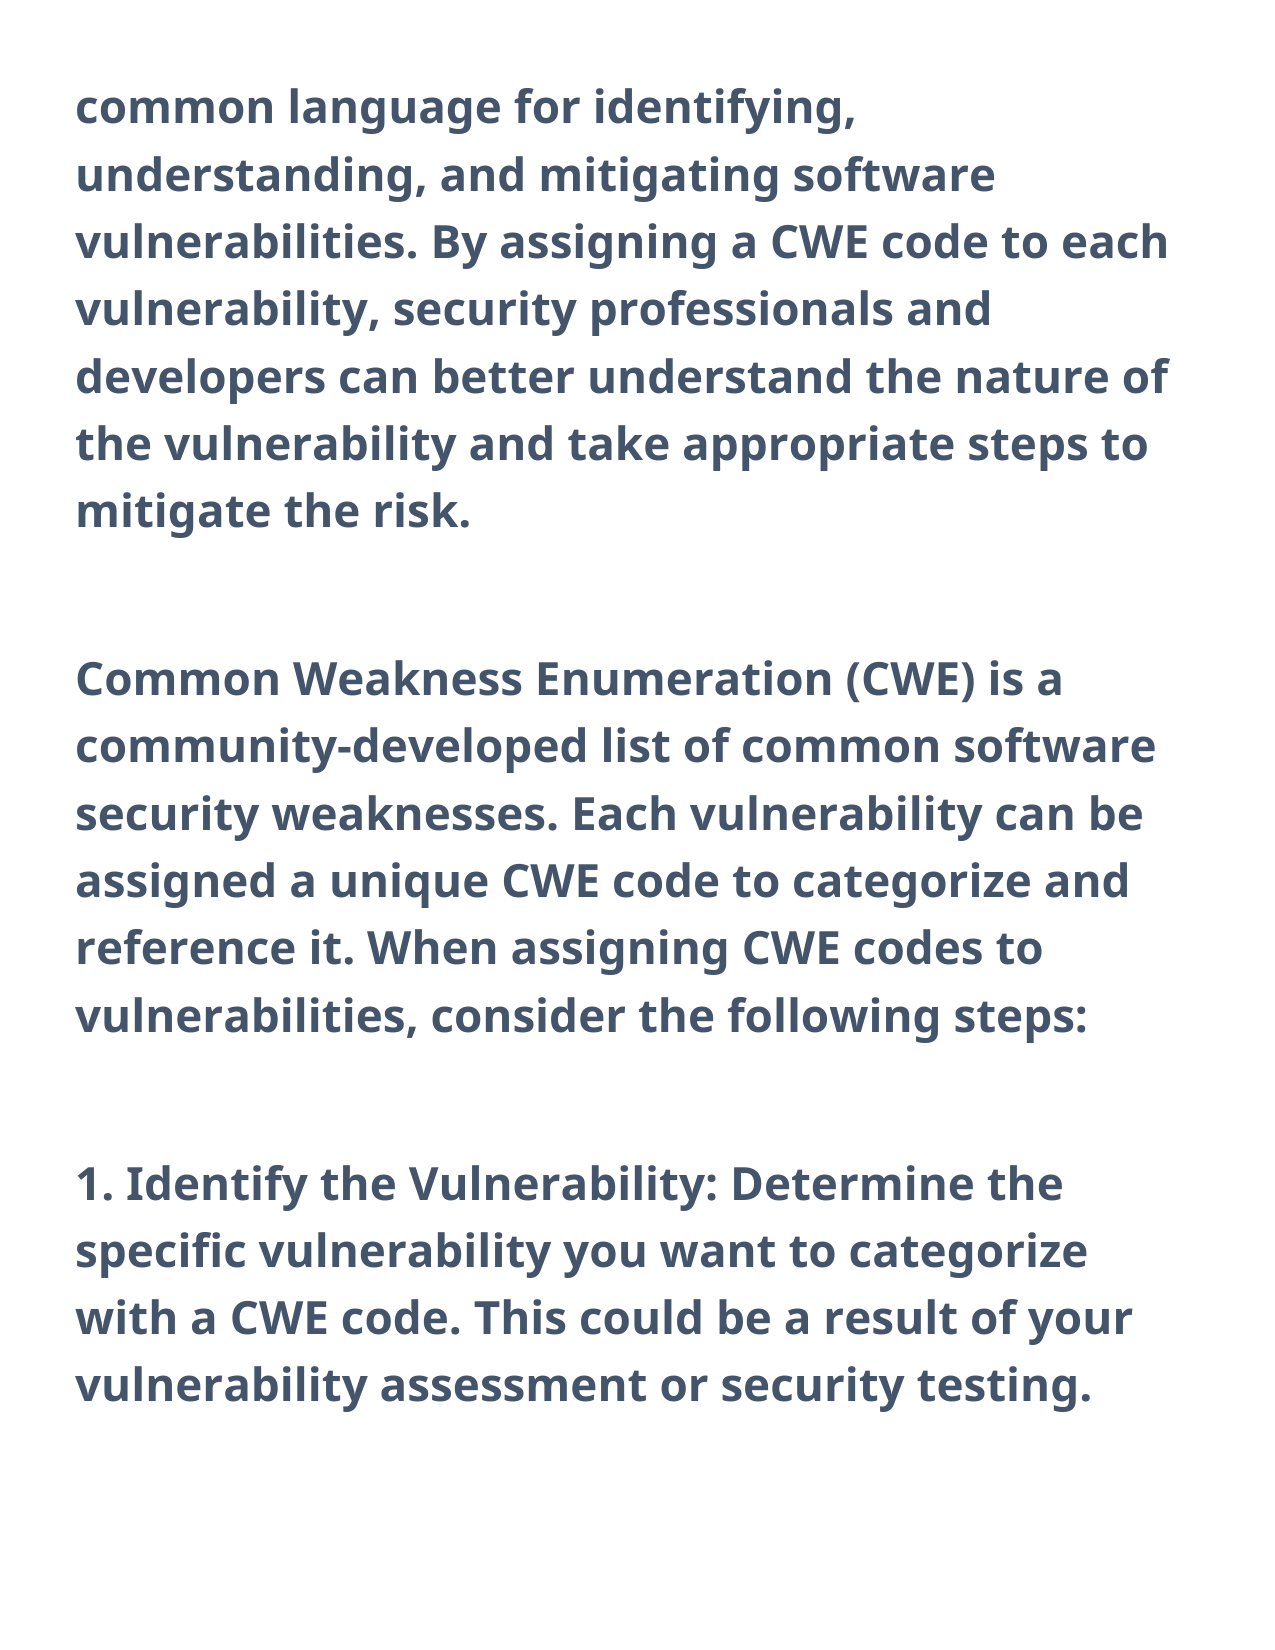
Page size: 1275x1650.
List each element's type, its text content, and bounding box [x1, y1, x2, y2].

text 1. Identify the Vulnerability: Determine the specific vulnerability you want to categorize with a CWE code. This could be a result of your vulnerability assessment or security testing. [75, 1151, 1200, 1415]
text Common Weakness Enumeration (CWE) is a community-developed list of common software security weaknesses. Each vulnerability can be assigned a unique CWE code to categorize and reference it. When assigning CWE codes to vulnerabilities, consider the following steps: [75, 647, 1200, 1046]
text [75, 75, 1200, 541]
